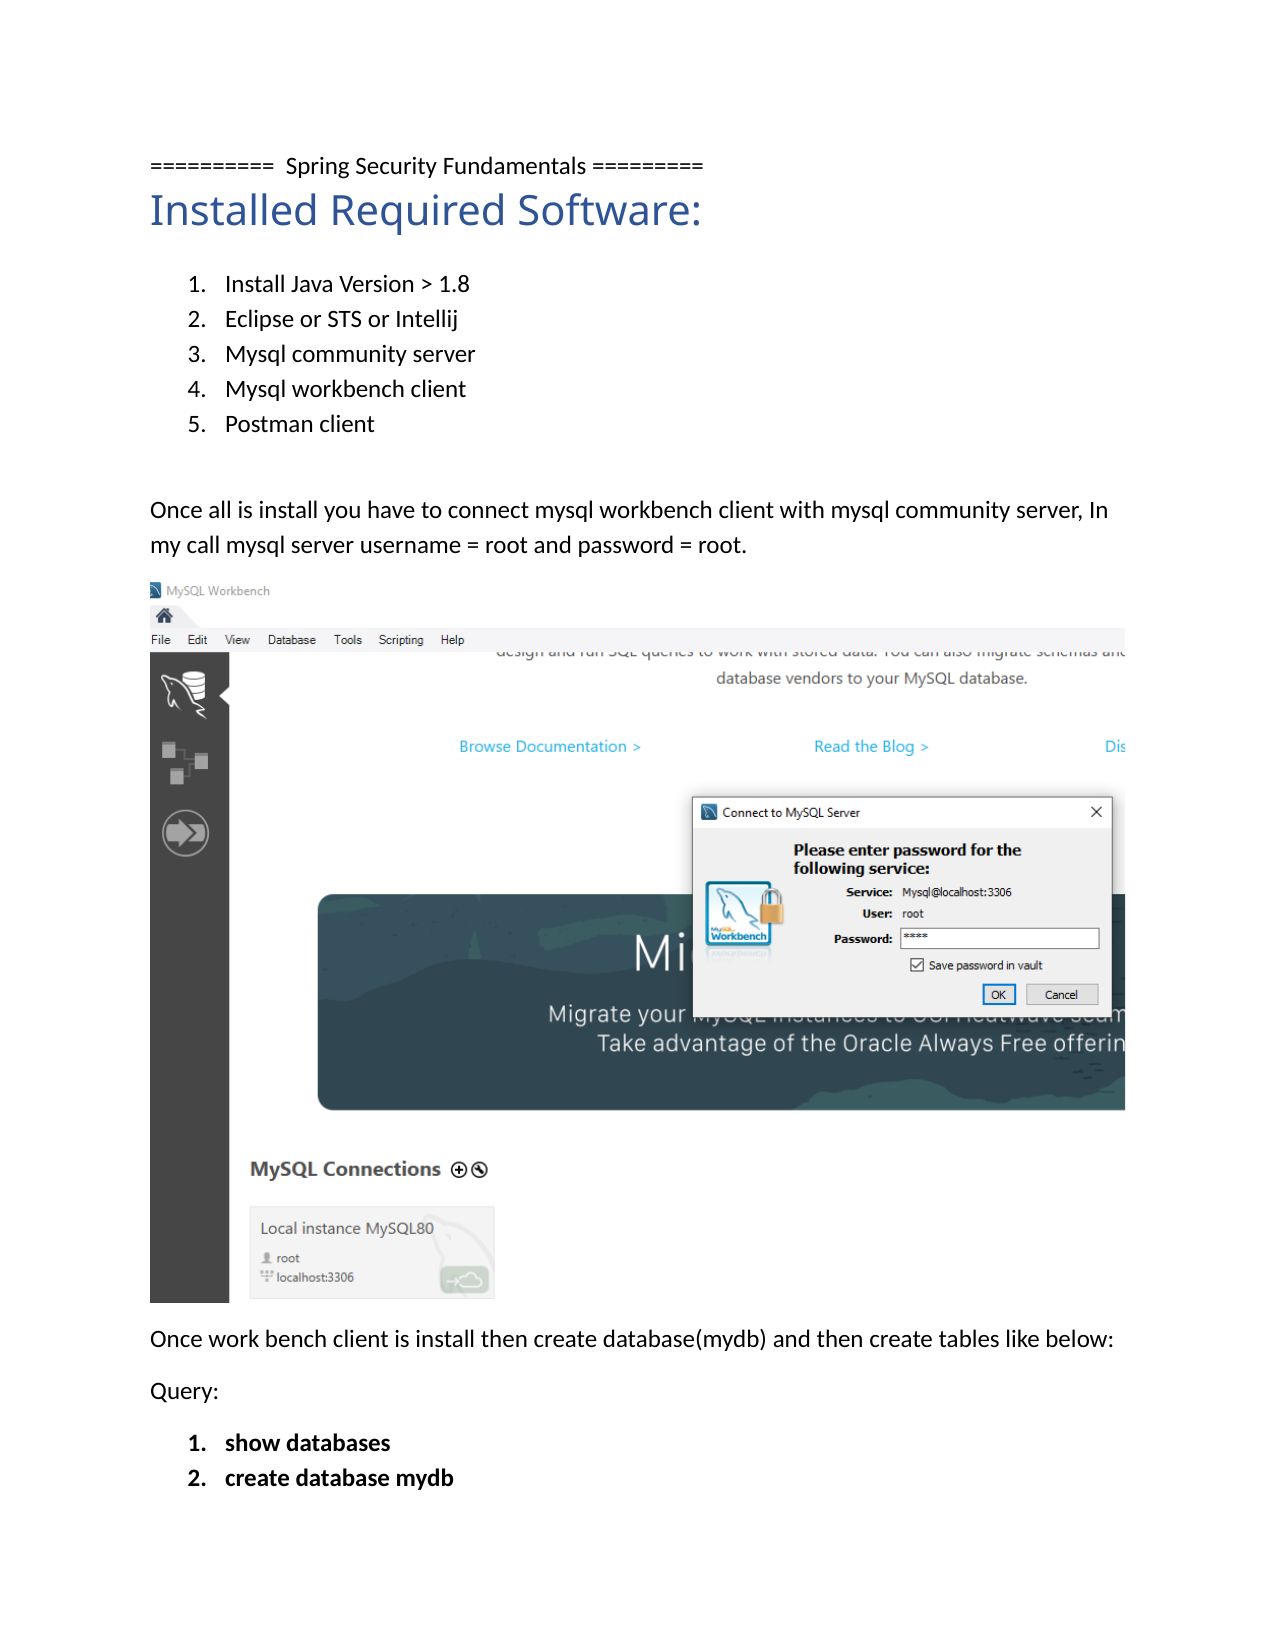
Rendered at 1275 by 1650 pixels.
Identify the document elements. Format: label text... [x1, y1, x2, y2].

text Query: [150, 1375, 1125, 1406]
list Postman client [187, 408, 1125, 438]
picture [150, 581, 1125, 1303]
list show databases [187, 1427, 1125, 1457]
text ========== Spring Security Fundamentals ========= Installed Required Software: [150, 150, 1125, 237]
list Install Java Version > 1.8 [187, 268, 1125, 298]
text Once work bench client is install then create database(mydb) and then create tables like below: [150, 1323, 1125, 1354]
list Eclipse or STS or Intellij [187, 303, 1125, 333]
list create database mydb [187, 1462, 1125, 1492]
list Mysql community server [187, 338, 1125, 368]
text Once all is install you have to connect mysql workbench client with mysql community server, In my call mysql server username = root and password = root. [150, 494, 1125, 560]
list Mysql workbench client [187, 373, 1125, 403]
